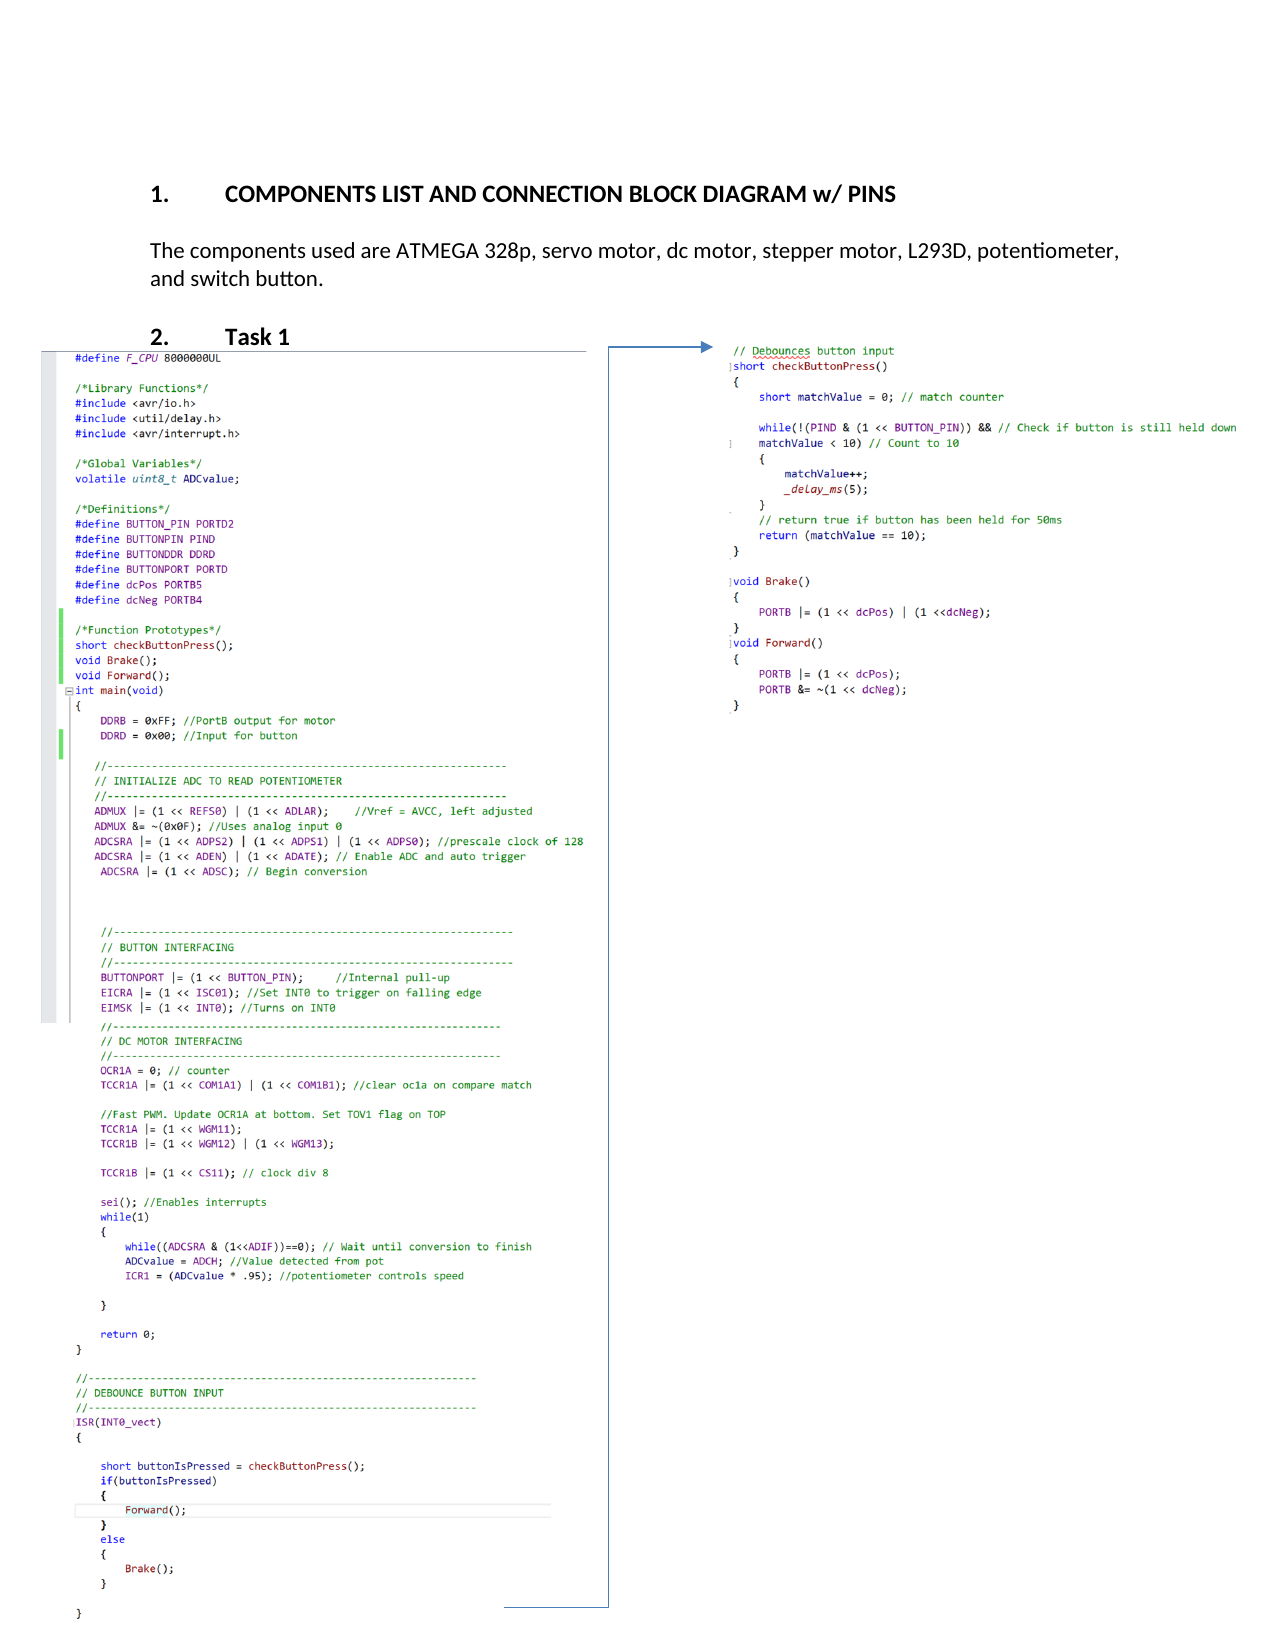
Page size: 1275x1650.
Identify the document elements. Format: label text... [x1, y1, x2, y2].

text The components used are ATMEGA 328p, servo motor, dc motor, stepper motor, L293D, potentiometer, and switch button. [150, 237, 1125, 293]
list Task 1 [150, 321, 1125, 351]
list COMPONENTS LIST AND CONNECTION BLOCK DIAGRAM w/ PINS [150, 178, 1125, 208]
picture [729, 342, 1240, 718]
picture [41, 351, 587, 1623]
